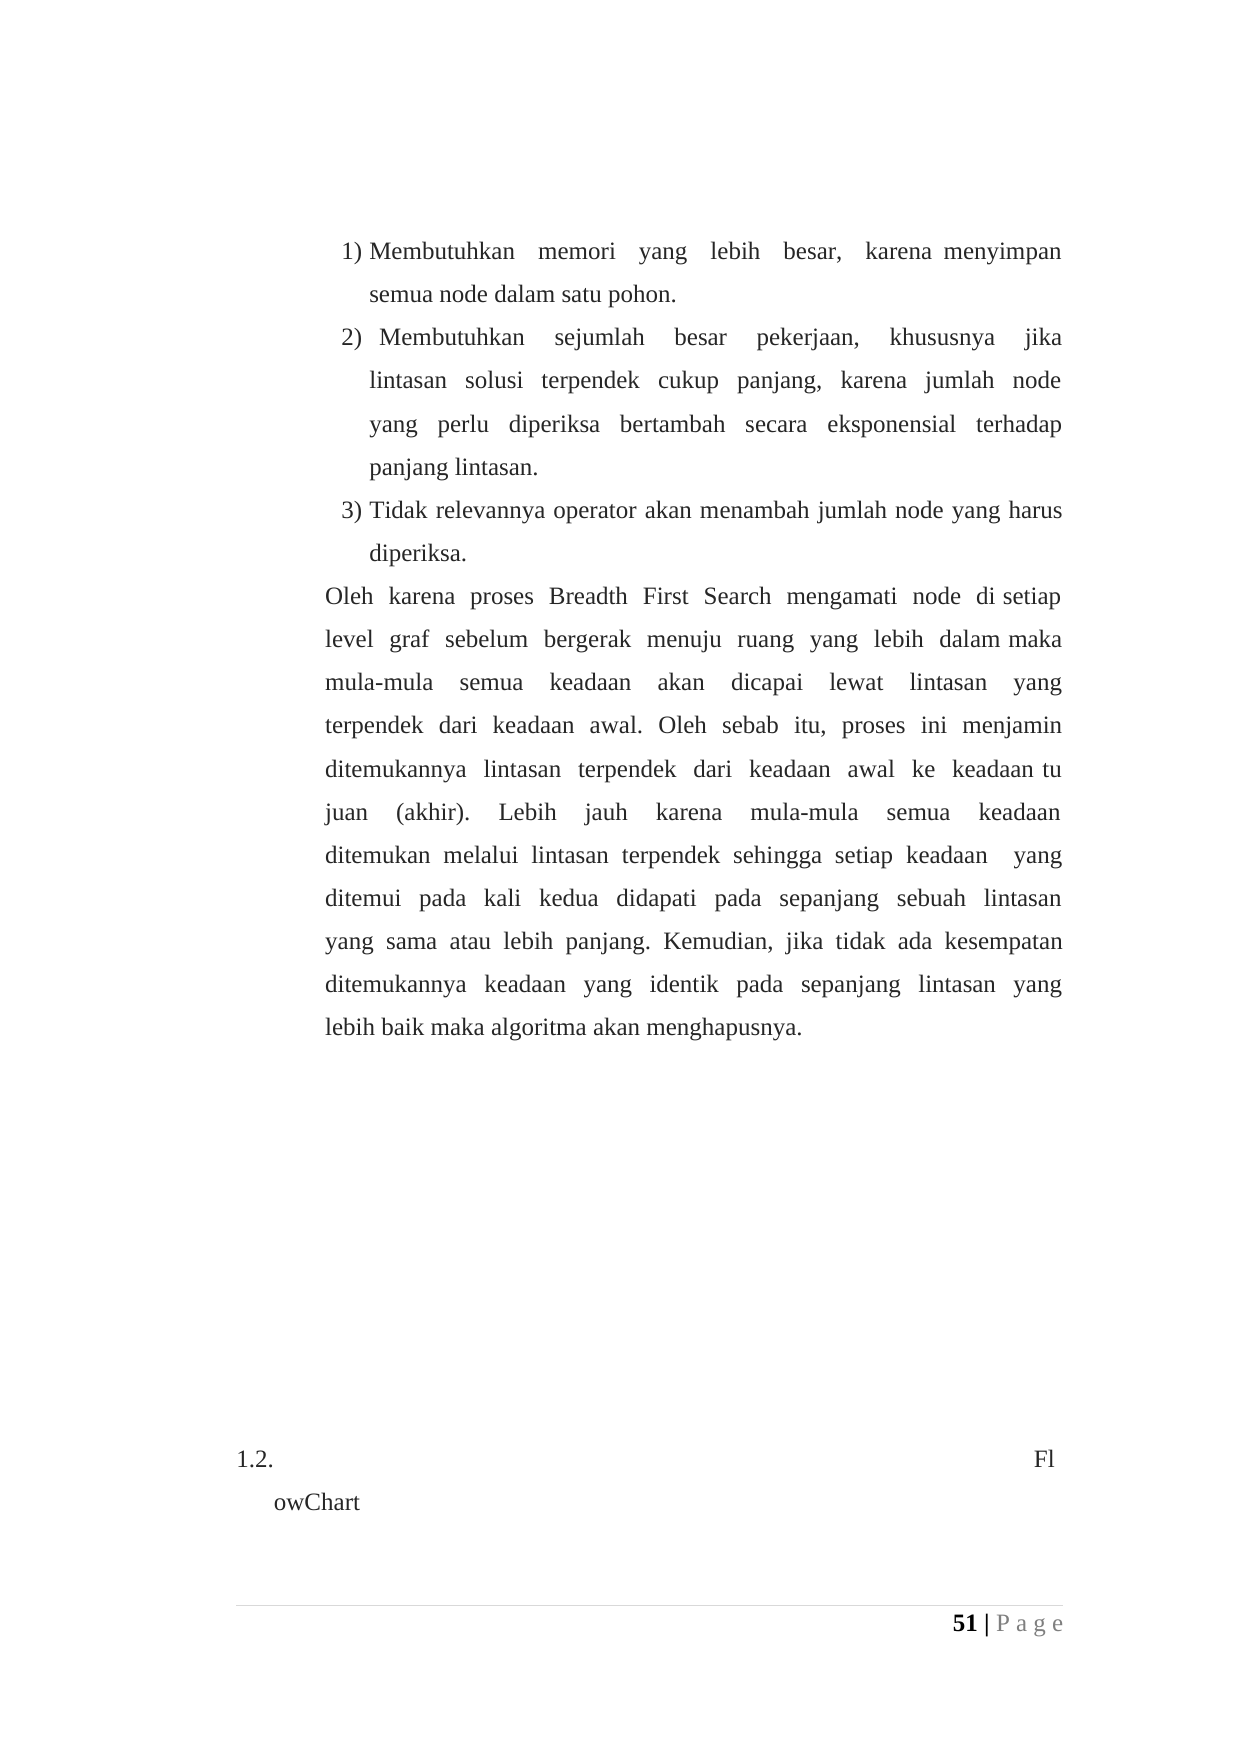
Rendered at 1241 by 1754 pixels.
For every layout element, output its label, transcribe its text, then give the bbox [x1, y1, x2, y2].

list Membutuhkan sejumlah besar pekerjaan, khususnya jika lintasan solusi terpendek cukup panjang, karena jumlah node yang perlu diperiksa bertambah secara eksponensial terhadap panjang lintasan. [341, 322, 1063, 481]
list Membutuhkan memori yang lebih besar, karena menyimpan semua node dalam satu pohon. [341, 236, 1063, 308]
list Tidak relevannya operator akan menambah jumlah node yang harus diperiksa. [341, 495, 1063, 567]
list FlowChart [236, 1444, 1063, 1516]
list Oleh karena proses Breadth First Search mengamati node di setiap level graf sebelum bergerak menuju ruang yang lebih dalam maka mula-mula semua keadaan akan dicapai lewat lintasan yang terpendek dari keadaan awal. Oleh sebab itu, proses ini menjamin ditemukannya lintasan terpendek dari keadaan awal ke keadaan tu juan (akhir). Lebih jauh karena mula-mula semua keadaan ditemukan melalui lintasan terpendek sehingga setiap keadaan yang ditemui pada kali kedua didapati pada sepanjang sebuah lintasan yang sama atau lebih panjang. Kemudian, jika tidak ada kesempatan ditemukannya keadaan yang identik pada sepanjang lintasan yang lebih baik maka algoritma akan menghapusnya. [325, 581, 1063, 1041]
